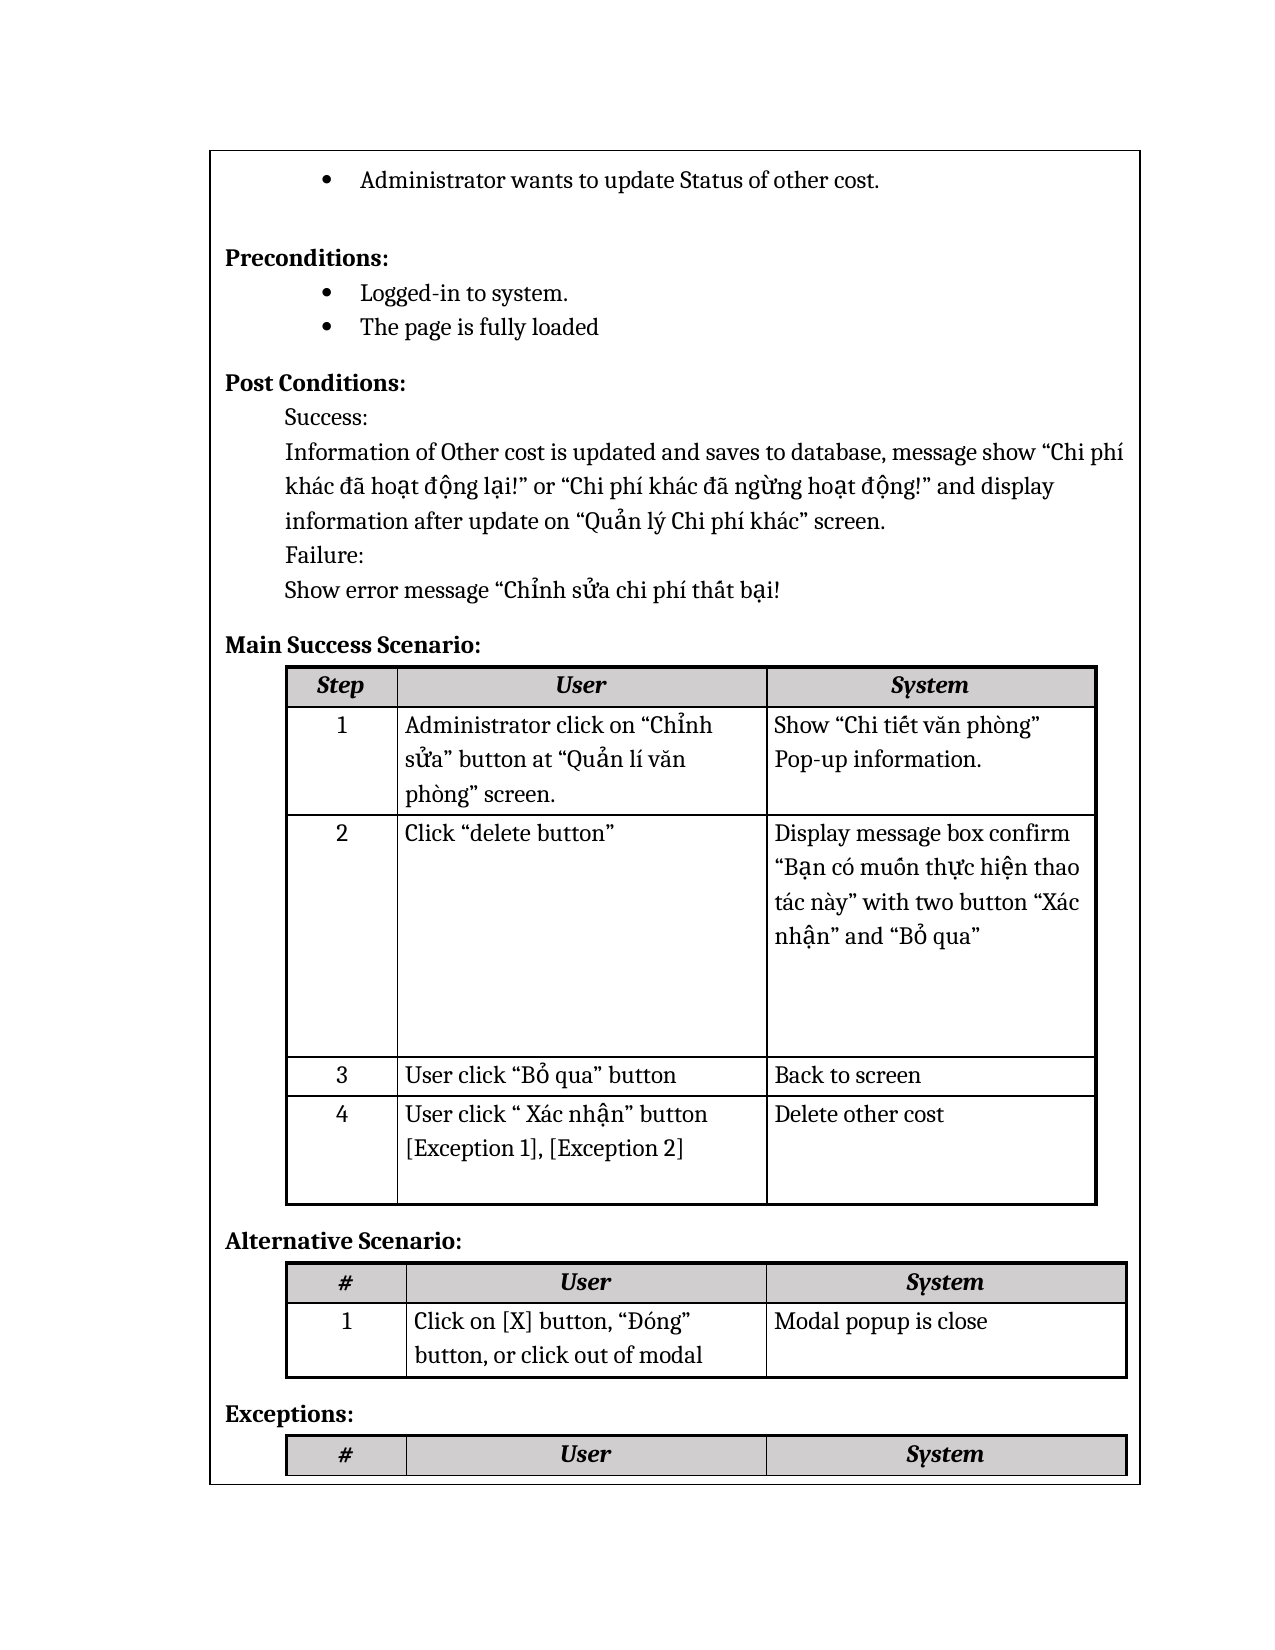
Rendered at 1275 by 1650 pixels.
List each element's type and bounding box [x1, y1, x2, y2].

table_cell [211, 151, 1139, 1484]
